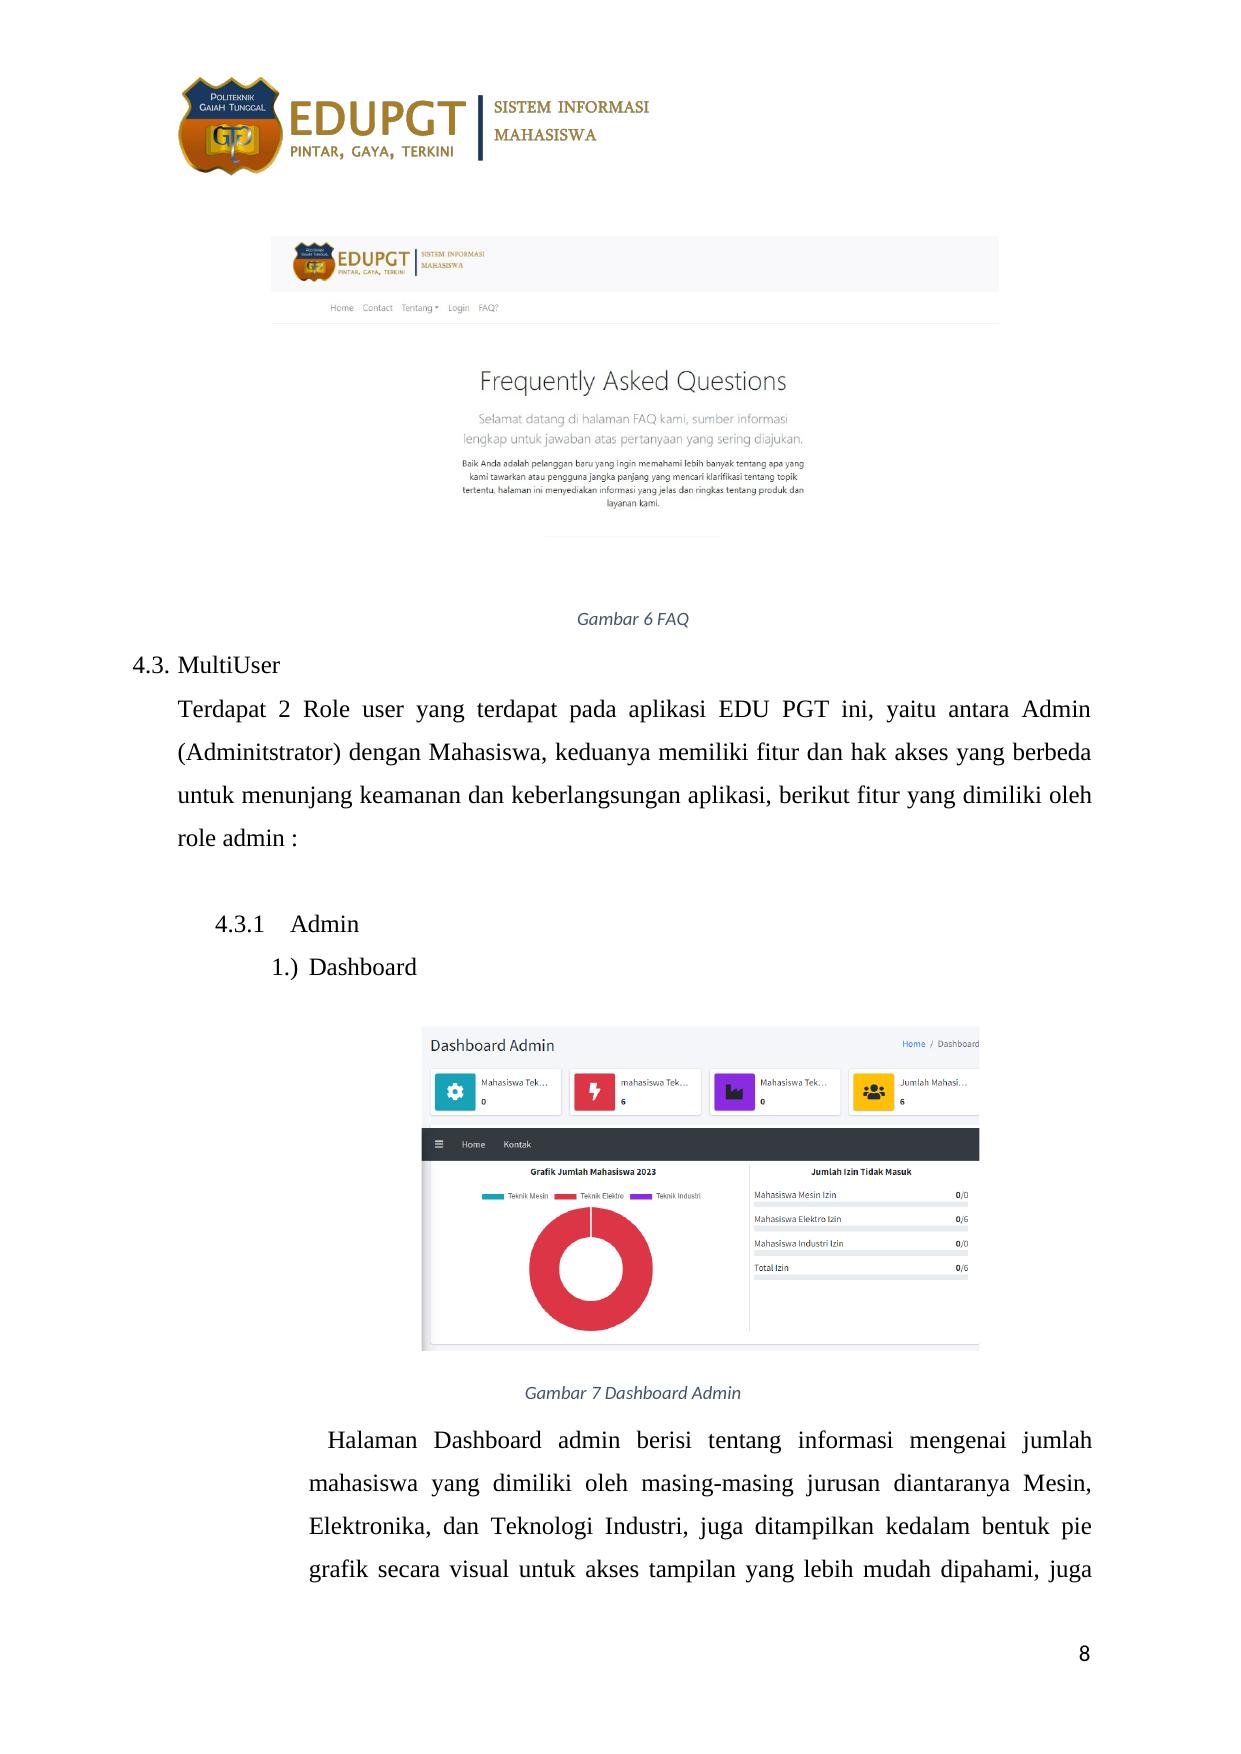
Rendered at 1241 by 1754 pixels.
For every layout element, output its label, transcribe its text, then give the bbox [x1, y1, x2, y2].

text Gambar 6 FAQ [177, 607, 1090, 630]
list MultiUser [132, 651, 1093, 679]
list Terdapat 2 Role user yang terdapat pada aplikasi EDU PGT ini, yaitu antara Admin (Adminitstrator) dengan Mahasiswa, keduanya memiliki fitur dan hak akses yang berbeda untuk menunjang keamanan dan keberlangsungan aplikasi, berikut fitur yang dimiliki oleh role admin : [177, 694, 1093, 852]
picture [421, 995, 980, 1351]
text Gambar 7 Dashboard Admin [177, 1381, 1090, 1404]
list Admin [215, 909, 1093, 938]
picture [177, 74, 650, 183]
picture [271, 236, 999, 577]
list Dashboard [271, 952, 1093, 981]
